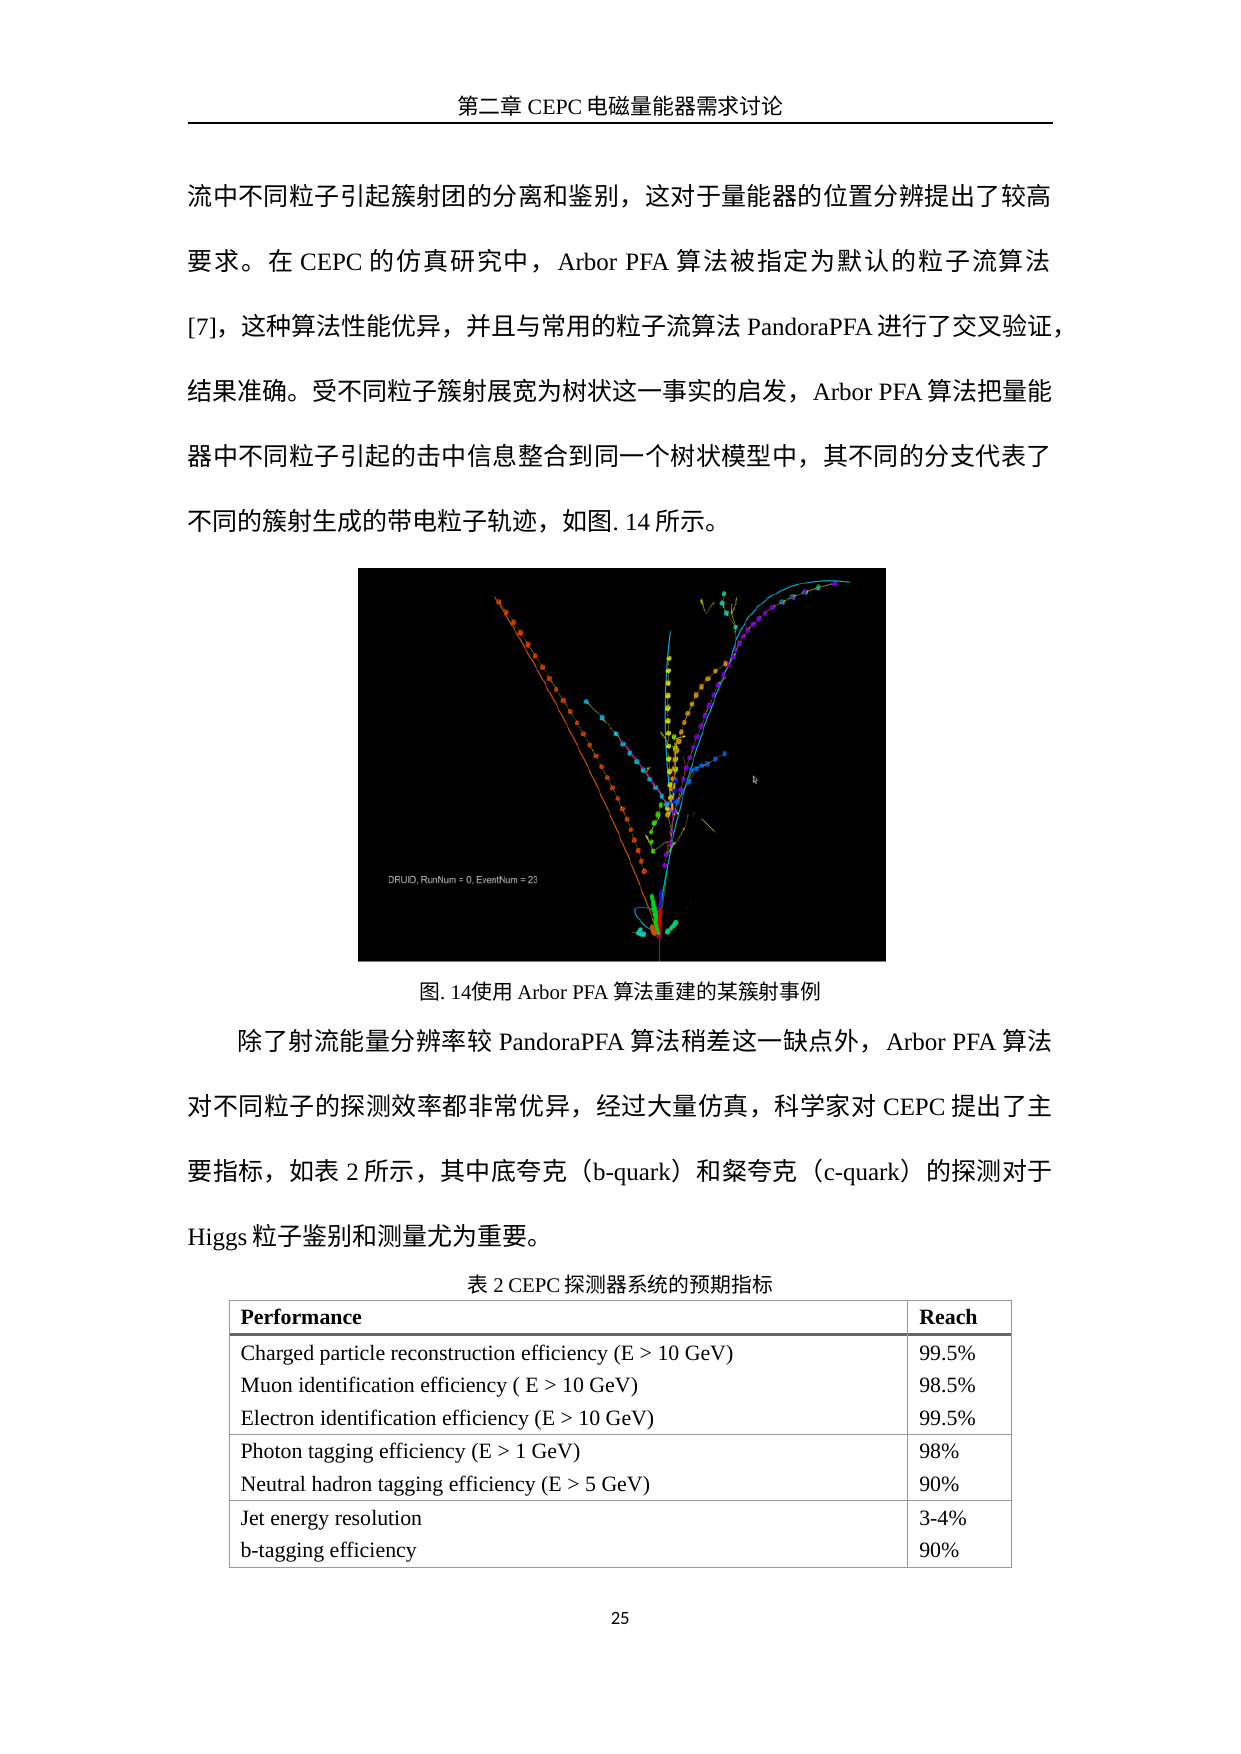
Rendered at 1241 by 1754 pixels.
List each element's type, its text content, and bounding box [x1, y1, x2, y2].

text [187, 162, 1053, 552]
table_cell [230, 1501, 907, 1567]
text 除了射流能量分辨率较PandoraPFA算法稍差这一缺点外，Arbor PFA算法对不同粒子的探测效率都非常优异，经过大量仿真，科学家对CEPC提出了主要指标，如表 2所示，其中底夸克（b-quark）和粲夸克（c-quark）的探测对于Higgs粒子鉴别和测量尤为重要。 [187, 1007, 1053, 1267]
table_cell Photon tagging efficiency (E > 1 GeV) Neutral hadron tagging efficiency (E > 5 GeV) [230, 1435, 907, 1500]
table_header Performance [230, 1301, 907, 1333]
text 表 2 CEPC探测器系统的预期指标 [187, 1267, 1053, 1299]
table_cell Charged particle reconstruction efficiency (E > 10 GeV) Muon identification efficiency ( E > 10 GeV) Electron identification efficiency (E > 10 GeV) [230, 1336, 907, 1434]
table_cell 98% 90% [908, 1435, 1011, 1500]
text 图. 14使用Arbor PFA算法重建的某簇射事例 [187, 974, 1053, 1007]
table_header Reach [908, 1301, 1011, 1333]
table_cell 99.5% 98.5% 99.5% [908, 1336, 1011, 1434]
table_cell 3-4% 90% 60% [908, 1501, 1011, 1567]
picture [337, 552, 903, 972]
